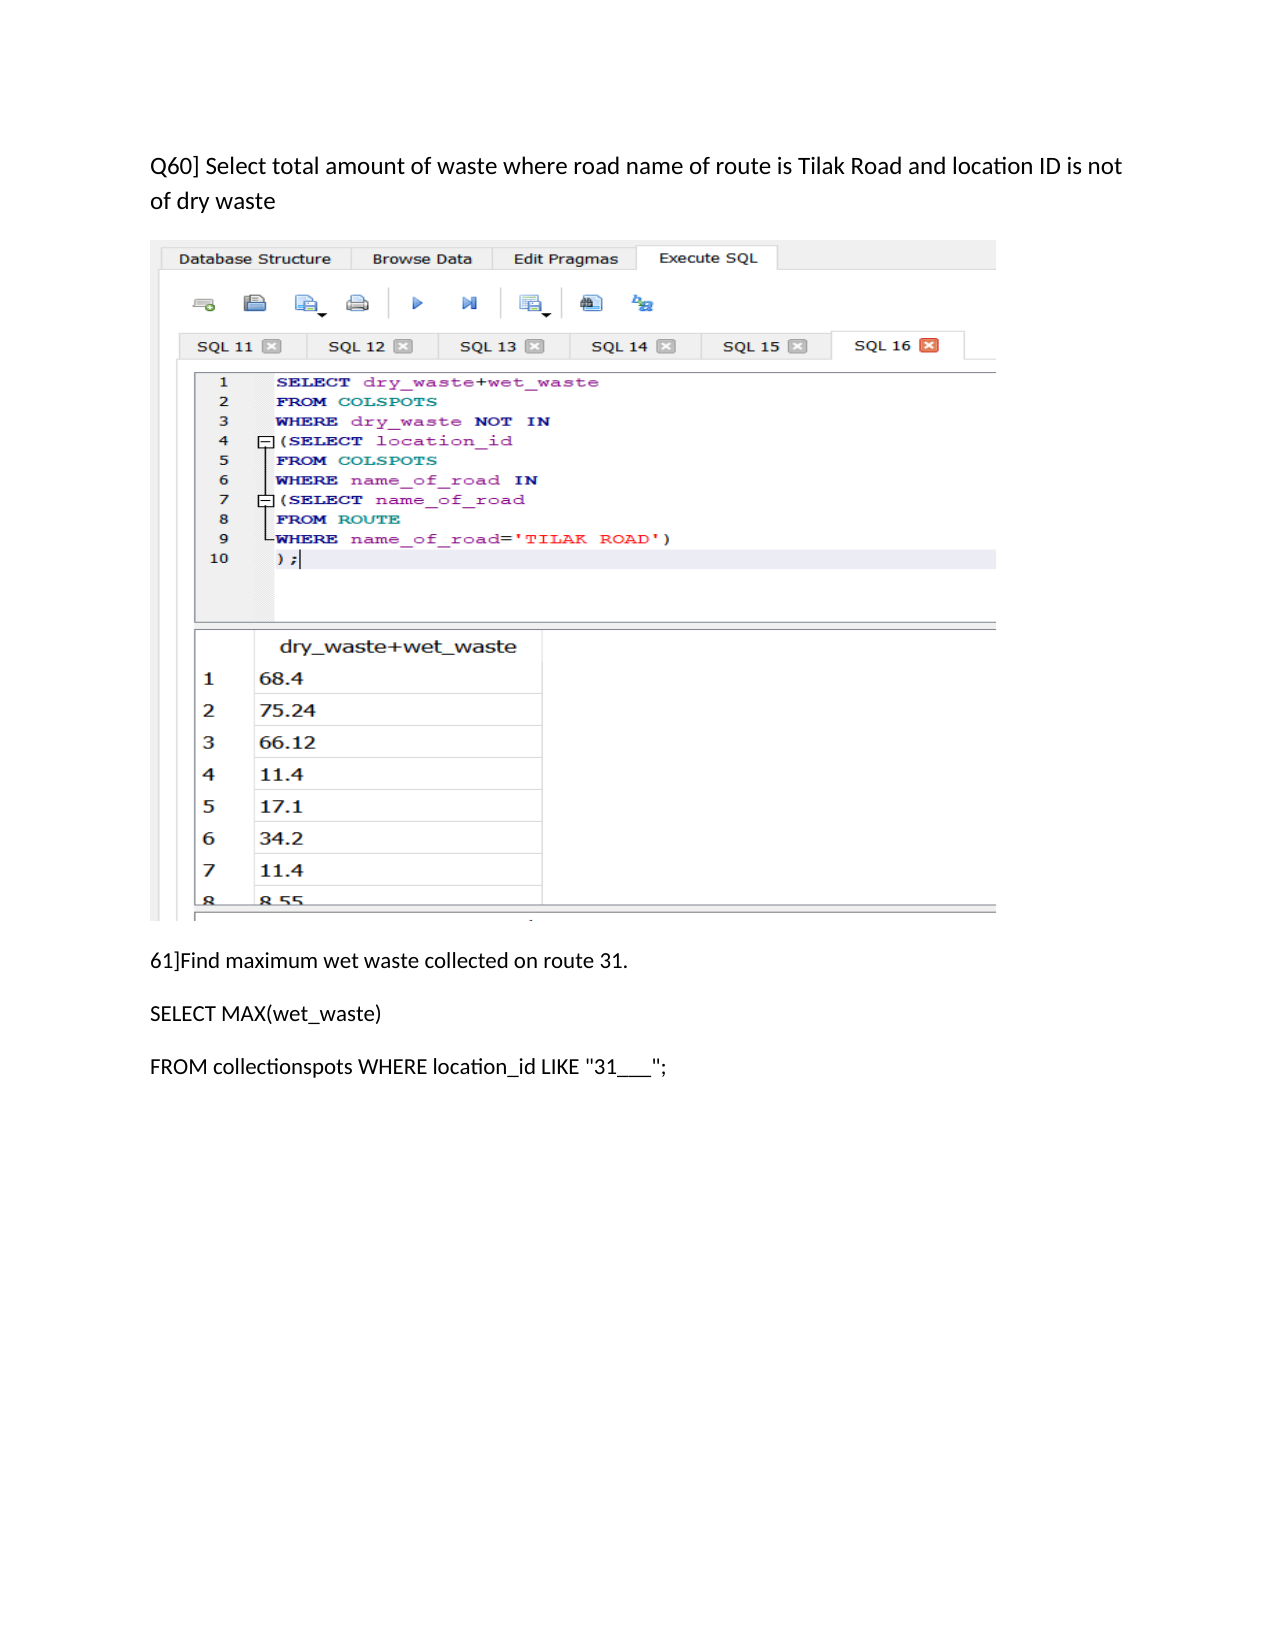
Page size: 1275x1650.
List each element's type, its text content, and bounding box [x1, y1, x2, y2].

text 61]Find maximum wet waste collected on route 31. [150, 946, 1125, 974]
text SELECT MAX(wet_waste) [150, 999, 1125, 1027]
picture [150, 240, 997, 921]
text FROM collectionspots WHERE location_id LIKE "31___"; [150, 1052, 1125, 1080]
text Q60] Select total amount of waste where road name of route is Tilak Road and location ID is not of dry waste [150, 150, 1125, 216]
